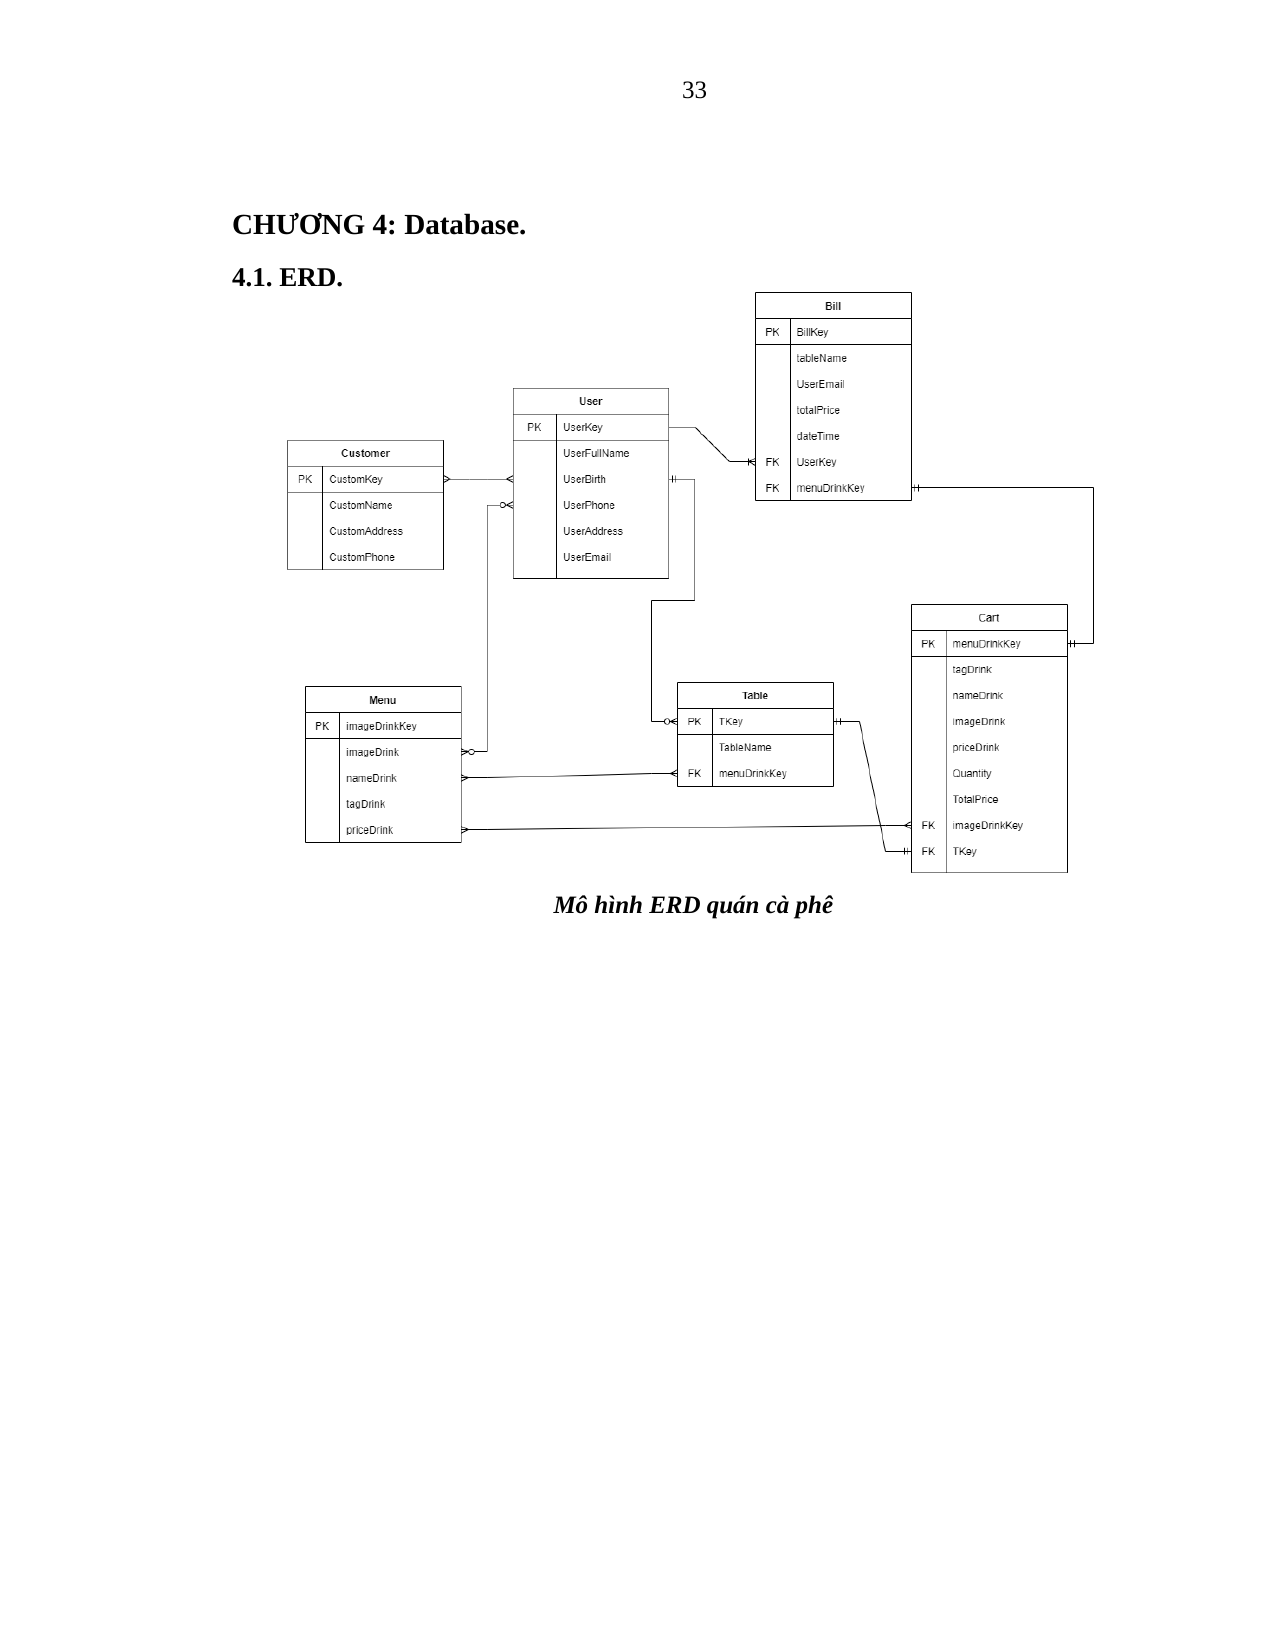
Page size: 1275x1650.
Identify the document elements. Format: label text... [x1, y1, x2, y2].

picture [287, 292, 1102, 873]
subtitle 4.1. ERD. [232, 261, 1157, 292]
text Mô hình ERD quán cà phê [232, 890, 1157, 918]
subtitle CHƯƠNG 4: Database. [232, 207, 1157, 240]
